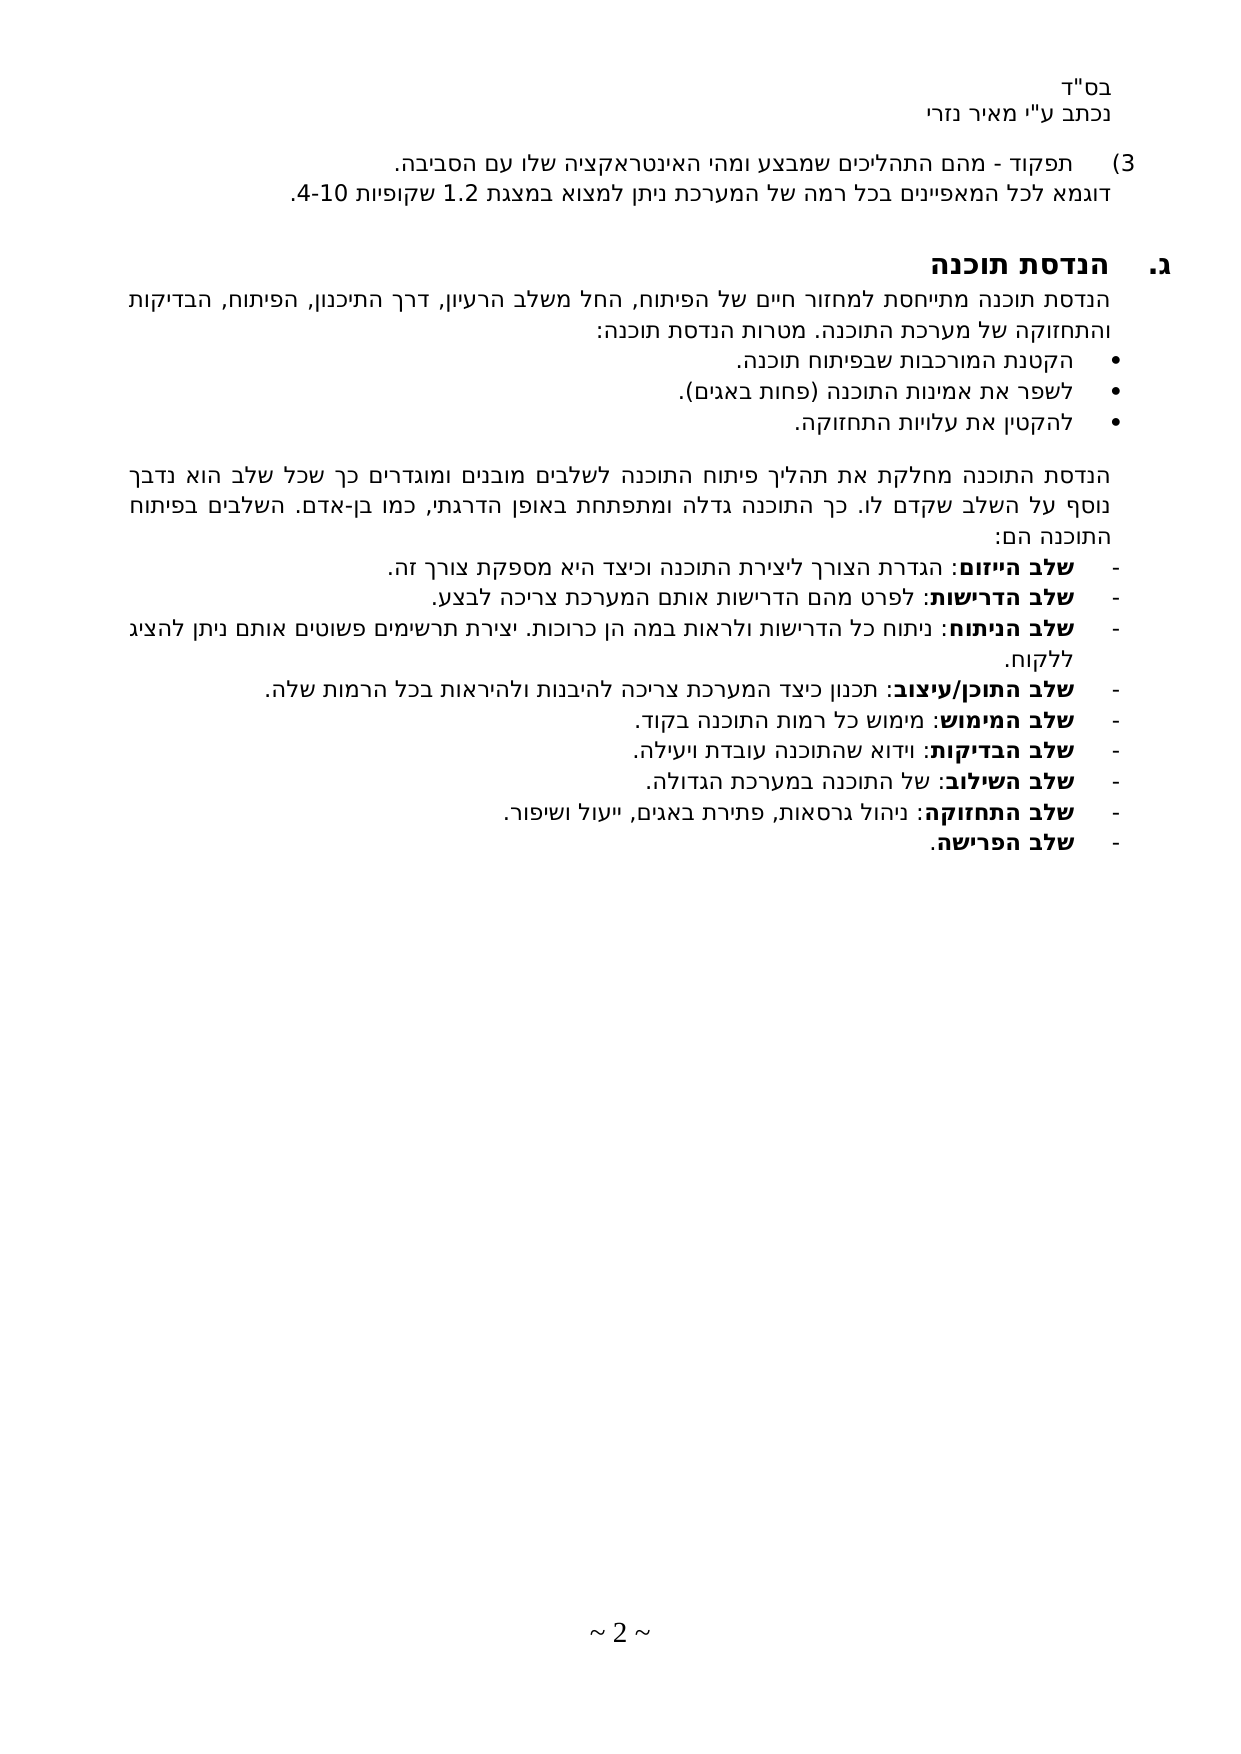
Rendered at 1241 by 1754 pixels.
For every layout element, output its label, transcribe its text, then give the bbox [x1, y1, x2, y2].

list שלב הייזום: הגדרת הצורך ליצירת התוכנה וכיצד היא מספקת צורך זה. [128, 554, 1112, 581]
text הנדסת תוכנה מתייחסת למחזור חיים של הפיתוח, החל משלב הרעיון, דרך התיכנון, הפיתוח, הבדיקות והתחזוקה של מערכת התוכנה. מטרות הנדסת תוכנה: [128, 286, 1112, 343]
list הקטנת המורכבות שבפיתוח תוכנה. [128, 347, 1112, 374]
list לשפר את אמינות התוכנה (פחות באגים). [128, 378, 1112, 405]
text הנדסת התוכנה מחלקת את תהליך פיתוח התוכנה לשלבים מובנים ומוגדרים כך שכל שלב הוא נדבך נוסף על השלב שקדם לו. כך התוכנה גדלה ומתפתחת באופן הדרגתי, כמו בן-אדם. השלבים בפיתוח התוכנה הם: [128, 462, 1112, 550]
subtitle הנדסת תוכנה [128, 247, 1147, 281]
list להקטין את עלויות התחזוקה. [128, 409, 1112, 435]
list שלב הדרישות: לפרט מהם הדרישות אותם המערכת צריכה לבצע. [128, 584, 1112, 611]
list שלב התחזוקה: ניהול גרסאות, פתירת באגים, ייעול ושיפור. [128, 799, 1112, 826]
list שלב הבדיקות: וידוא שהתוכנה עובדת ויעילה. [128, 738, 1112, 764]
list שלב הפרישה. [128, 829, 1112, 856]
list תפקוד - מהם התהליכים שמבצע ומהי האינטראקציה שלו עם הסביבה. [128, 150, 1112, 177]
list שלב הניתוח: ניתוח כל הדרישות ולראות במה הן כרוכות. יצירת תרשימים פשוטים אותם ניתן להציג ללקוח. [128, 615, 1112, 672]
list שלב השילוב: של התוכנה במערכת הגדולה. [128, 768, 1112, 795]
list שלב התוכן/עיצוב: תכנון כיצד המערכת צריכה להיבנות ולהיראות בכל הרמות שלה. [128, 676, 1112, 703]
text דוגמא לכל המאפיינים בכל רמה של המערכת ניתן למצוא במצגת 1.2 שקופיות 4-10. [128, 181, 1112, 207]
list שלב המימוש: מימוש כל רמות התוכנה בקוד. [128, 707, 1112, 734]
